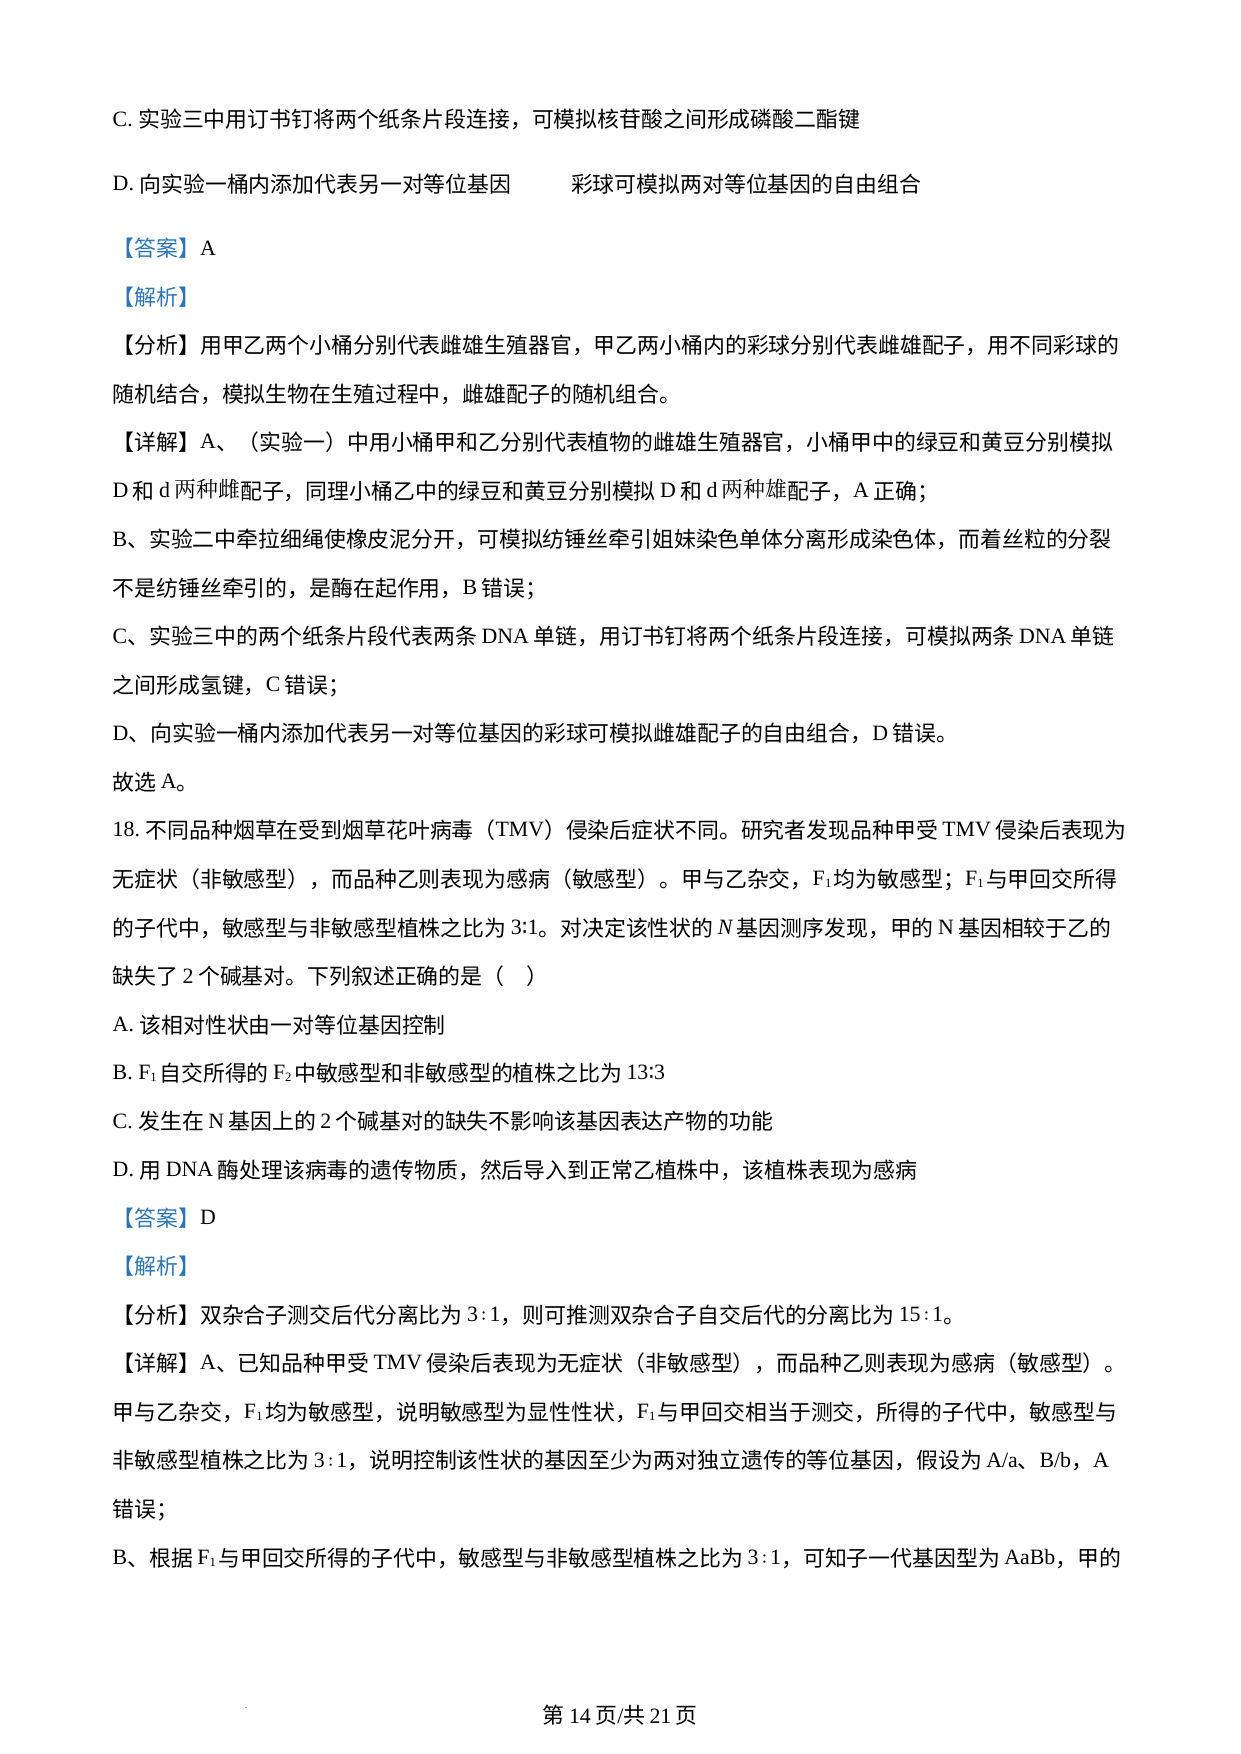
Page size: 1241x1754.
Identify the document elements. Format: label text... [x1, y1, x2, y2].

text 【分析】用甲乙两个小桶分别代表雌雄生殖器官，甲乙两小桶内的彩球分别代表雌雄配子，用不同彩球的随机结合，模拟生物在生殖过程中，雌雄配子的随机组合。 [112, 328, 1128, 409]
text D. 向实验一桶内添加代表另一对等位基因彩球可模拟两对等位基因的自由组合 [112, 150, 1128, 215]
text 【解析】 [112, 1249, 1128, 1281]
text C. 发生在N基因上的2个碱基对的缺失不影响该基因表达产物的功能 [112, 1104, 1128, 1136]
text D. 用DNA酶处理该病毒的遗传物质，然后导入到正常乙植株中，该植株表现为感病 [112, 1152, 1128, 1185]
text B、实验二中牵拉细绳使橡皮泥分开，可模拟纺锤丝牵引姐妹染色单体分离形成染色体，而着丝粒的分裂不是纺锤丝牵引的，是酶在起作用，B错误； [112, 522, 1128, 603]
text C、实验三中的两个纸条片段代表两条DNA单链，用订书钉将两个纸条片段连接，可模拟两条DNA单链之间形成氢键，C错误； [112, 619, 1128, 700]
text C. 实验三中用订书钉将两个纸条片段连接，可模拟核苷酸之间形成磷酸二酯键 [112, 102, 1128, 134]
text 【分析】双杂合子测交后代分离比为3∶1，则可推测双杂合子自交后代的分离比为15∶1。 [112, 1297, 1128, 1330]
text 【答案】A [112, 231, 1128, 263]
text 【详解】A、已知品种甲受TMV侵染后表现为无症状（非敏感型），而品种乙则表现为感病（敏感型）。甲与乙杂交，F1均为敏感型，说明敏感型为显性性状，F1与甲回交相当于测交，所得的子代中，敏感型与非敏感型植株之比为3∶1，说明控制该性状的基因至少为两对独立遗传的等位基因，假设为A/a、B/b，A错误； [112, 1346, 1128, 1524]
text 故选A。 [112, 764, 1128, 797]
text B. F1自交所得的F2中敏感型和非敏感型的植株之比为13∶3 [112, 1056, 1128, 1088]
text A. 该相对性状由一对等位基因控制 [112, 1007, 1128, 1040]
text 【答案】D [112, 1201, 1128, 1233]
text 【解析】 [112, 279, 1128, 312]
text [112, 1540, 1128, 1573]
text 18. 不同品种烟草在受到烟草花叶病毒（TMV）侵染后症状不同。研究者发现品种甲受TMV侵染后表现为无症状（非敏感型），而品种乙则表现为感病（敏感型）。甲与乙杂交，F1均为敏感型；F1与甲回交所得的子代中，敏感型与非敏感型植株之比为3∶1。对决定该性状的N基因测序发现，甲的N基因相较于乙的缺失了2个碱基对。下列叙述正确的是（ ） [112, 813, 1128, 991]
text 【详解】A、（实验一）中用小桶甲和乙分别代表植物的雌雄生殖器官，小桶甲中的绿豆和黄豆分别模拟D和d两种雌配子，同理小桶乙中的绿豆和黄豆分别模拟D和d两种雄配子，A正确； [112, 425, 1128, 506]
text D、向实验一桶内添加代表另一对等位基因的彩球可模拟雌雄配子的自由组合，D错误。 [112, 716, 1128, 748]
